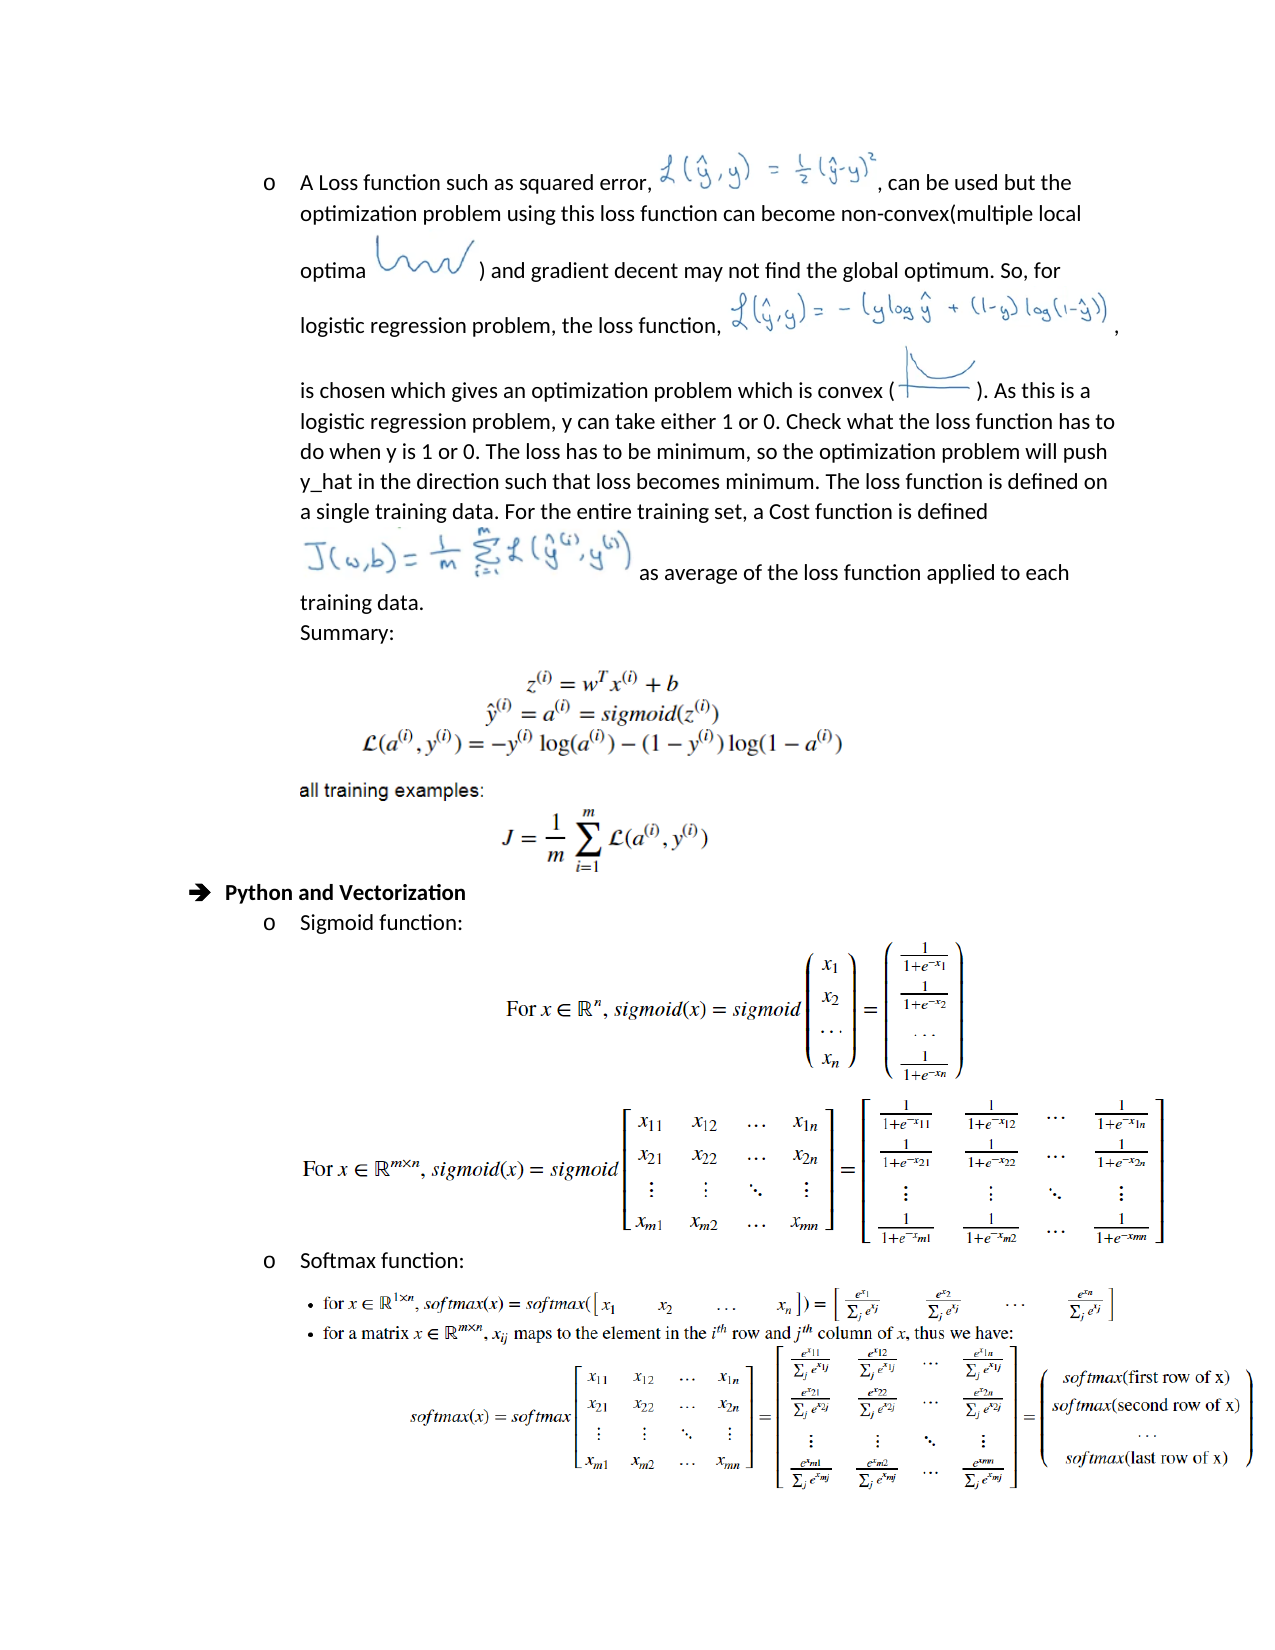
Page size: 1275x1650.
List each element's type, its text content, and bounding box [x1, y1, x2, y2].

list Python and Vectorization [187, 878, 1125, 906]
list A Loss function such as squared error, , can be used but the optimization problem using this loss function can become non-convex(multiple local optima ) and gradient decent may not find the global optimum. So, for logistic regression problem, the loss function, , is chosen which gives an optimization problem which is convex (). As this is a logistic regression problem, y can take either 1 or 0. Check what the loss function has to do when y is 1 or 0. The loss has to be minimum, so the optimization problem will push y_hat in the direction such that loss becomes minimum. The loss function is defined on a single training data. For the entire training set, a Cost function is defined as average of the loss function applied to each training data. [262, 150, 1125, 616]
picture [300, 648, 851, 876]
list Summary: [300, 618, 1125, 646]
list Sigmoid function: [262, 908, 1125, 938]
picture [300, 1277, 1254, 1491]
list Softmax function: [262, 1246, 1125, 1276]
picture [371, 229, 479, 279]
picture [896, 341, 977, 399]
picture [658, 150, 877, 190]
picture [727, 286, 1109, 334]
picture [300, 527, 634, 580]
picture [300, 940, 1171, 1245]
